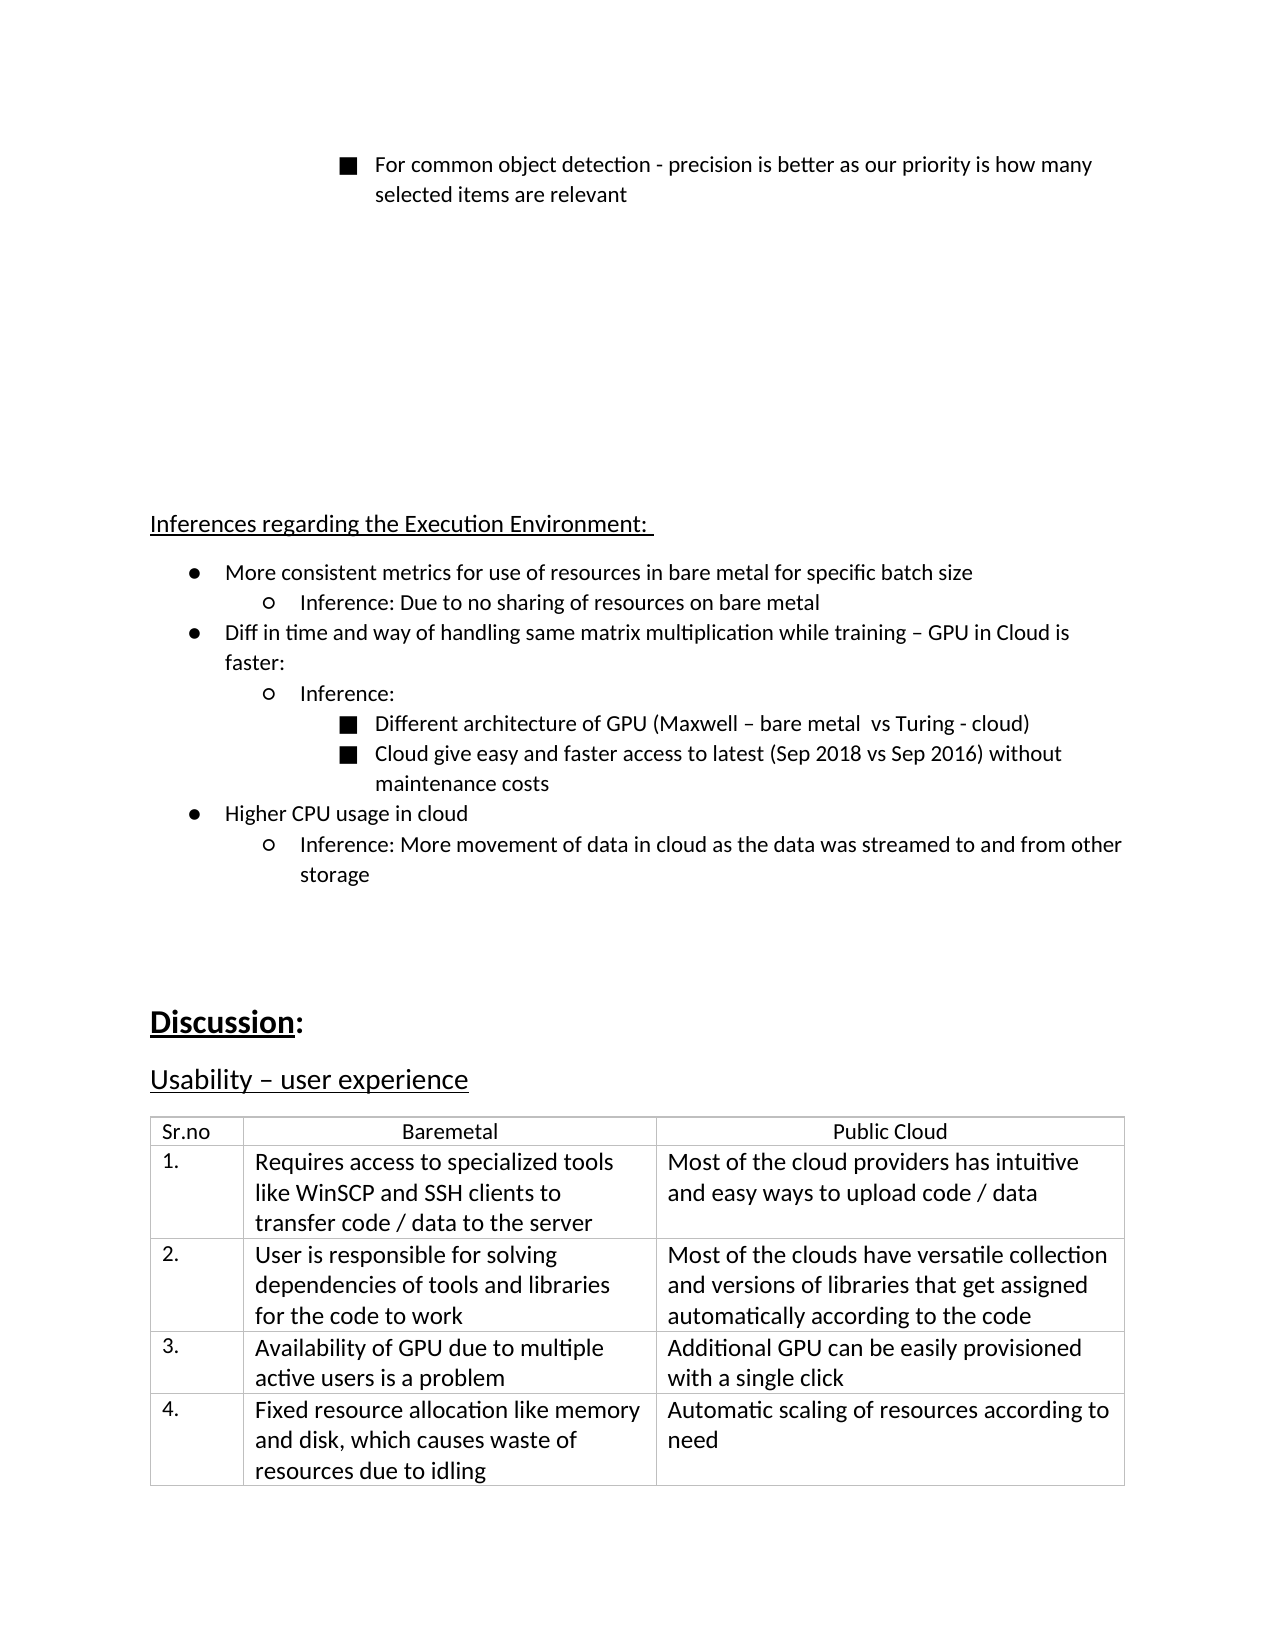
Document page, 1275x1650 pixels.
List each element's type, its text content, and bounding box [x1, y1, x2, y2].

list Inference: [262, 679, 1125, 707]
table_cell Additional GPU can be easily provisioned with a single click [657, 1332, 1124, 1393]
text Discussion: [150, 1001, 1125, 1041]
table_cell Most of the clouds have versatile collection and versions of libraries that get assigned automatically according to the code [657, 1239, 1124, 1331]
table_cell 3. [151, 1332, 243, 1393]
list Diff in time and way of handling same matrix multiplication while training – GPU in Cloud is faster: [187, 618, 1125, 677]
table_cell Fixed resource allocation like memory and disk, which causes waste of resources due to idling [244, 1394, 656, 1485]
table_cell 1. [151, 1146, 243, 1238]
list Different architecture of GPU (Maxwell – bare metal vs Turing - cloud) [337, 709, 1125, 737]
list Higher CPU usage in cloud [187, 799, 1125, 828]
list Cloud give easy and faster access to latest (Sep 2018 vs Sep 2016) without maintenance costs [337, 739, 1125, 797]
table_cell Requires access to specialized tools like WinSCP and SSH clients to transfer code / data to the server [244, 1146, 656, 1238]
table_cell User is responsible for solving dependencies of tools and libraries for the code to work [244, 1239, 656, 1331]
text Usability – user experience [150, 1061, 1125, 1097]
table_header Baremetal [244, 1118, 656, 1145]
table_cell 4. [151, 1394, 243, 1485]
table_cell Most of the cloud providers has intuitive and easy ways to upload code / data [657, 1146, 1124, 1238]
list Inference: More movement of data in cloud as the data was streamed to and from other storage [262, 830, 1125, 888]
list Inference: Due to no sharing of resources on bare metal [262, 588, 1125, 616]
list For common object detection - precision is better as our priority is how many selected items are relevant [337, 150, 1125, 208]
table_cell Automatic scaling of resources according to need [657, 1394, 1124, 1485]
table_header Sr.no [151, 1118, 243, 1145]
table_cell Availability of GPU due to multiple active users is a problem [244, 1332, 656, 1393]
text Inferences regarding the Execution Environment: [150, 508, 1125, 539]
table_header Public Cloud [657, 1118, 1124, 1145]
table_cell 2. [151, 1239, 243, 1331]
list More consistent metrics for use of resources in bare metal for specific batch size [187, 558, 1125, 586]
